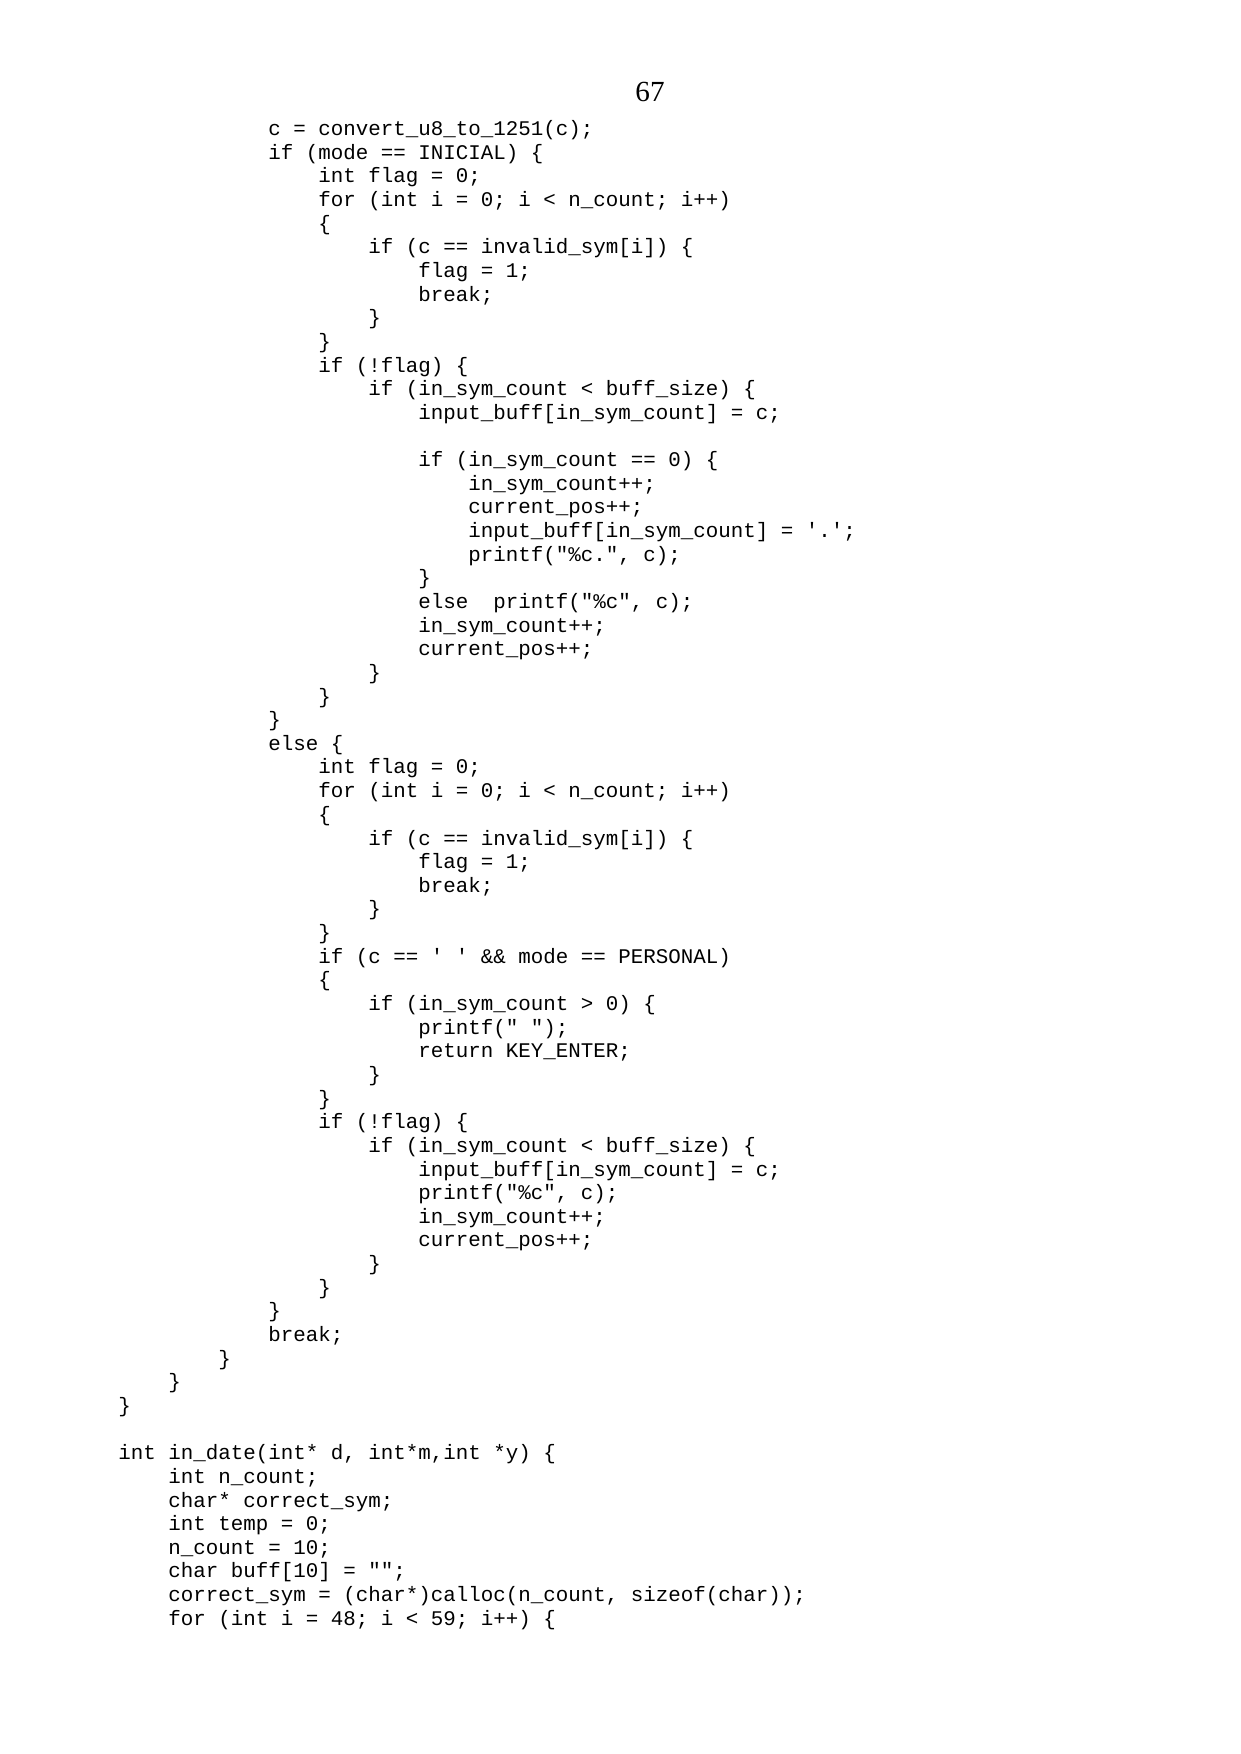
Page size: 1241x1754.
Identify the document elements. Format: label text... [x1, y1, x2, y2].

text in_sym_count++; [118, 473, 1181, 496]
text } [118, 922, 1181, 946]
text if (c == ' ' && mode == PERSONAL) [118, 946, 1181, 969]
text } [118, 1064, 1181, 1088]
text printf("%c.", c); [118, 544, 1181, 567]
text current_pos++; [118, 1229, 1181, 1253]
text if (!flag) { [118, 1111, 1181, 1135]
text in_sym_count++; [118, 1206, 1181, 1229]
text c = convert_u8_to_1251(c); [118, 118, 1181, 142]
text input_buff[in_sym_count] = c; [118, 402, 1181, 426]
text } [118, 709, 1181, 733]
text for (int i = 0; i < n_count; i++) [118, 780, 1181, 804]
text for (int i = 48; i < 59; i++) { [118, 1608, 1181, 1631]
text } [118, 1348, 1181, 1371]
text } [118, 1395, 1181, 1419]
text in_sym_count++; [118, 615, 1181, 638]
text int temp = 0; [118, 1513, 1181, 1537]
text if (in_sym_count < buff_size) { [118, 1135, 1181, 1158]
text if (!flag) { [118, 354, 1181, 378]
text if (in_sym_count == 0) { [118, 449, 1181, 473]
text int flag = 0; [118, 757, 1181, 780]
text } [118, 662, 1181, 686]
text input_buff[in_sym_count] = c; [118, 1158, 1181, 1182]
text else printf("%c", c); [118, 591, 1181, 615]
text if (in_sym_count < buff_size) { [118, 378, 1181, 402]
text printf(" "); [118, 1017, 1181, 1040]
text flag = 1; [118, 851, 1181, 875]
text current_pos++; [118, 638, 1181, 662]
text char* correct_sym; [118, 1489, 1181, 1513]
text } [118, 331, 1181, 354]
text if (c == invalid_sym[i]) { [118, 827, 1181, 851]
text if (in_sym_count > 0) { [118, 993, 1181, 1017]
text if (mode == INICIAL) { [118, 142, 1181, 165]
text } [118, 686, 1181, 709]
text } [118, 567, 1181, 591]
text else { [118, 733, 1181, 757]
text { [118, 969, 1181, 993]
text input_buff[in_sym_count] = '.'; [118, 520, 1181, 544]
text int flag = 0; [118, 165, 1181, 189]
text flag = 1; [118, 260, 1181, 284]
text } [118, 1088, 1181, 1111]
text current_pos++; [118, 496, 1181, 520]
text char buff[10] = ""; [118, 1561, 1181, 1584]
text int n_count; [118, 1466, 1181, 1489]
text int in_date(int* d, int*m,int *y) { [118, 1442, 1181, 1466]
text } [118, 898, 1181, 922]
text { [118, 804, 1181, 827]
text } [118, 1277, 1181, 1300]
text return KEY_ENTER; [118, 1040, 1181, 1064]
text break; [118, 284, 1181, 307]
text correct_sym = (char*)calloc(n_count, sizeof(char)); [118, 1584, 1181, 1608]
text printf("%c", c); [118, 1182, 1181, 1206]
text } [118, 1300, 1181, 1324]
text } [118, 1371, 1181, 1395]
text { [118, 213, 1181, 236]
text for (int i = 0; i < n_count; i++) [118, 189, 1181, 213]
text n_count = 10; [118, 1537, 1181, 1561]
text } [118, 307, 1181, 331]
text } [118, 1253, 1181, 1277]
text if (c == invalid_sym[i]) { [118, 236, 1181, 260]
text break; [118, 875, 1181, 898]
text break; [118, 1324, 1181, 1348]
